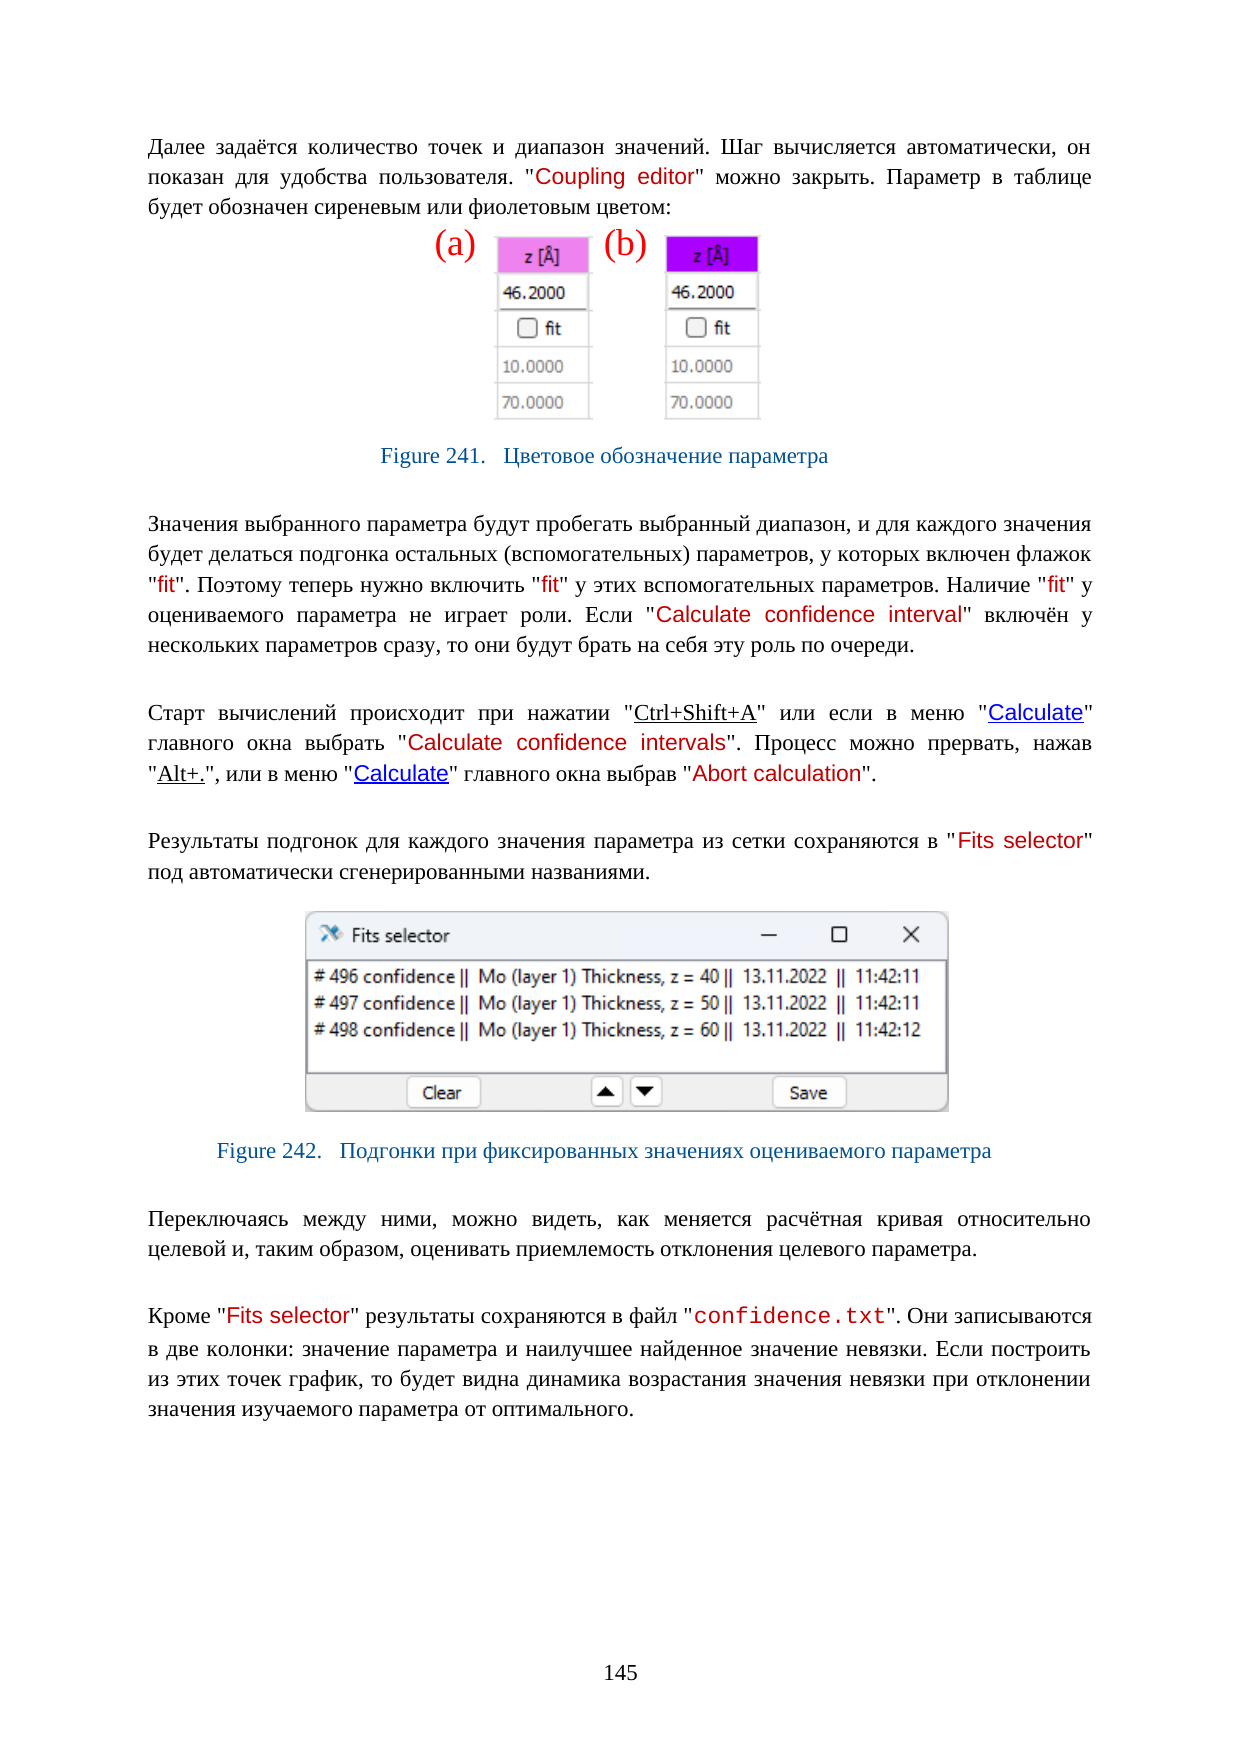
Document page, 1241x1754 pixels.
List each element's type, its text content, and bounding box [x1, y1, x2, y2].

text Результаты подгонок для каждого значения параметра из сетки сохраняются в "Fits selector" под автоматически сгенерированными названиями. [148, 827, 1093, 884]
text Значения выбранного параметра будут пробегать выбранный диапазон, и для каждого значения будет делаться подгонка остальных (вспомогательных) параметров, у которых включен флажок "fit". Поэтому теперь нужно включить "fit" у этих вспомогательных параметров. Наличие "fit" у оцениваемого параметра не играет роли. Если "Calculate confidence interval" включён у нескольких параметров сразу, то они будут брать на себя эту роль по очереди. [148, 510, 1093, 657]
text Далее задаётся количество точек и диапазон значений. Шаг вычисляется автоматически, он показан для удобства пользователя. "Coupling editor" можно закрыть. Параметр в таблице будет обозначен сиреневым или фиолетовым цветом: [148, 133, 1093, 220]
text Переключаясь между ними, можно видеть, как меняется расчётная кривая относительно целевой и, таким образом, оценивать приемлемость отклонения целевого параметра. [148, 1204, 1093, 1261]
picture [664, 234, 761, 423]
picture [494, 235, 593, 423]
text Старт вычислений происходит при нажатии "Ctrl+Shift+A" или если в меню "Calculate" главного окна выбрать "Calculate confidence intervals". Процесс можно прервать, нажав "Alt+.", или в меню "Calculate" главного окна выбрав "Abort calculation". [148, 699, 1093, 786]
text Кроме "Fits selector" результаты сохраняются в файл "confidence.txt". Они записываются в две колонки: значение параметра и наилучшее найденное значение невязки. Если построить из этих точек график, то будет видна динамика возрастания значения невязки при отклонении значения изучаемого параметра от оптимального. [148, 1302, 1093, 1421]
list Цветовое обозначение параметра [178, 261, 1093, 469]
picture [305, 911, 949, 1112]
